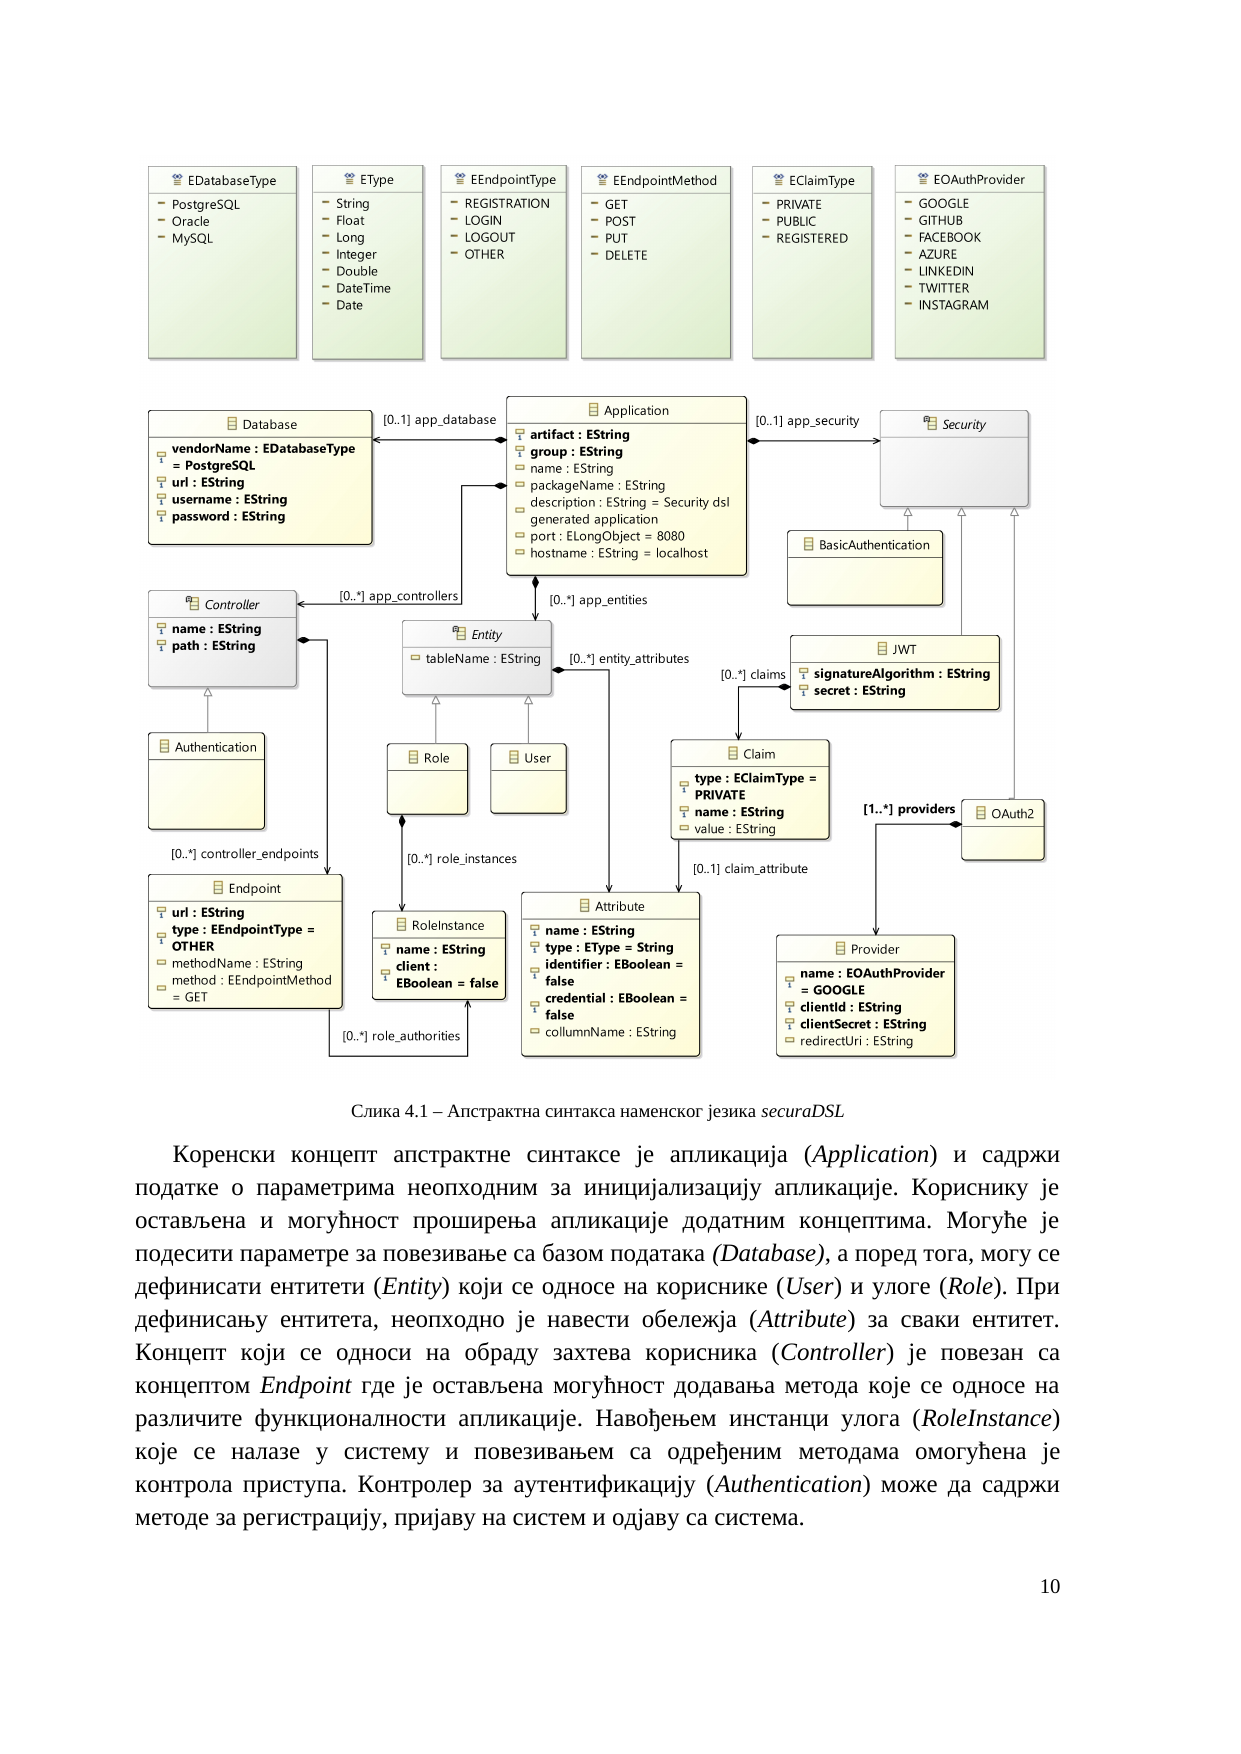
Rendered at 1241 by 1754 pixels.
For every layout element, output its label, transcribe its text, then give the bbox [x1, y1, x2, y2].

picture [138, 155, 1057, 1080]
text Слика 4.1 – Апстрактна синтакса наменског језика securaDSL [135, 1100, 1060, 1122]
text Коренски концепт апстрактне синтаксе је апликација (Application) и садржи податке о параметрима неопходним за иницијализацију апликације. Кориснику је остављена и могућност проширења апликације додатним концептима. Могуће је подесити параметре за повезивање са базом података (Database), а поред тога, могу се дефинисати ентитети (Entity) који се односе на кориснике (User) и улоге (Role). При дефинисању ентитета, неопходно је навести обележја (Attribute) за сваки ентитет. Концепт који се односи на обраду захтева корисника (Controller) је повезан са концептом Endpoint где је остављена могућност додавања метода које се односе на различите функционалности апликације. Навођењем инстанци улога (RoleInstance) које се налазе у систему и повезивањем са одређеним методама омогућена је контрола приступа. Контролер за аутентификацију (Authentication) може да садржи методе за регистрацију, пријаву на систем и одјаву са система. [135, 1139, 1060, 1531]
